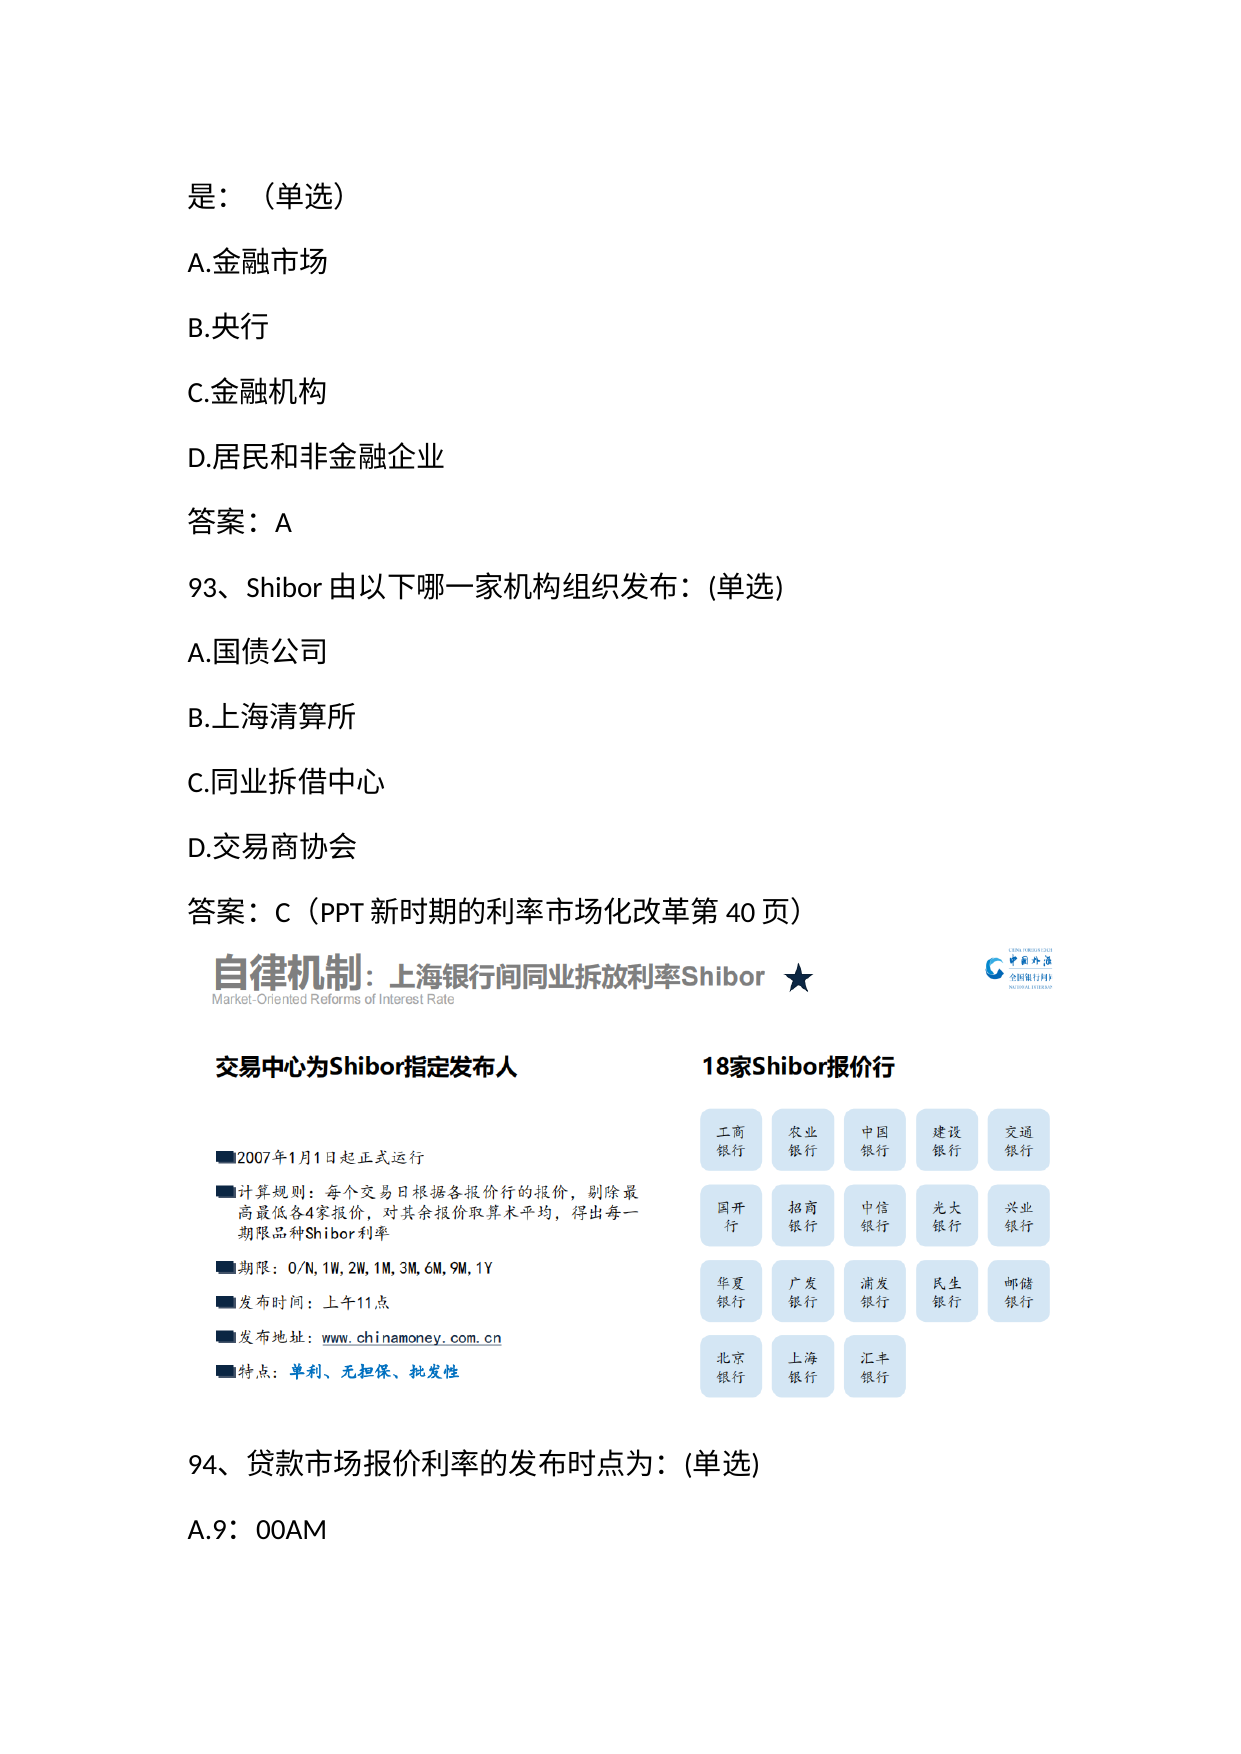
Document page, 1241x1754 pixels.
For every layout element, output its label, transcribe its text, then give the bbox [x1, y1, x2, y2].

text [187, 162, 1053, 227]
text A.金融市场 [187, 227, 1053, 292]
text A.9：00AM [187, 1494, 1053, 1559]
text B.央行 [187, 292, 1053, 357]
text C.同业拆借中心 [187, 747, 1053, 812]
text D.交易商协会 [187, 812, 1053, 877]
text C.金融机构 [187, 357, 1053, 422]
text 答案：C（PPT新时期的利率市场化改革第40页） [187, 877, 1053, 942]
text 93、Shibor由以下哪一家机构组织发布：(单选) [187, 552, 1053, 617]
picture [187, 942, 1053, 1401]
text D.居民和非金融企业 [187, 422, 1053, 487]
text B.上海清算所 [187, 682, 1053, 747]
text 94、贷款市场报价利率的发布时点为：(单选) [187, 1429, 1053, 1494]
text 答案：A [187, 487, 1053, 552]
text A.国债公司 [187, 617, 1053, 682]
